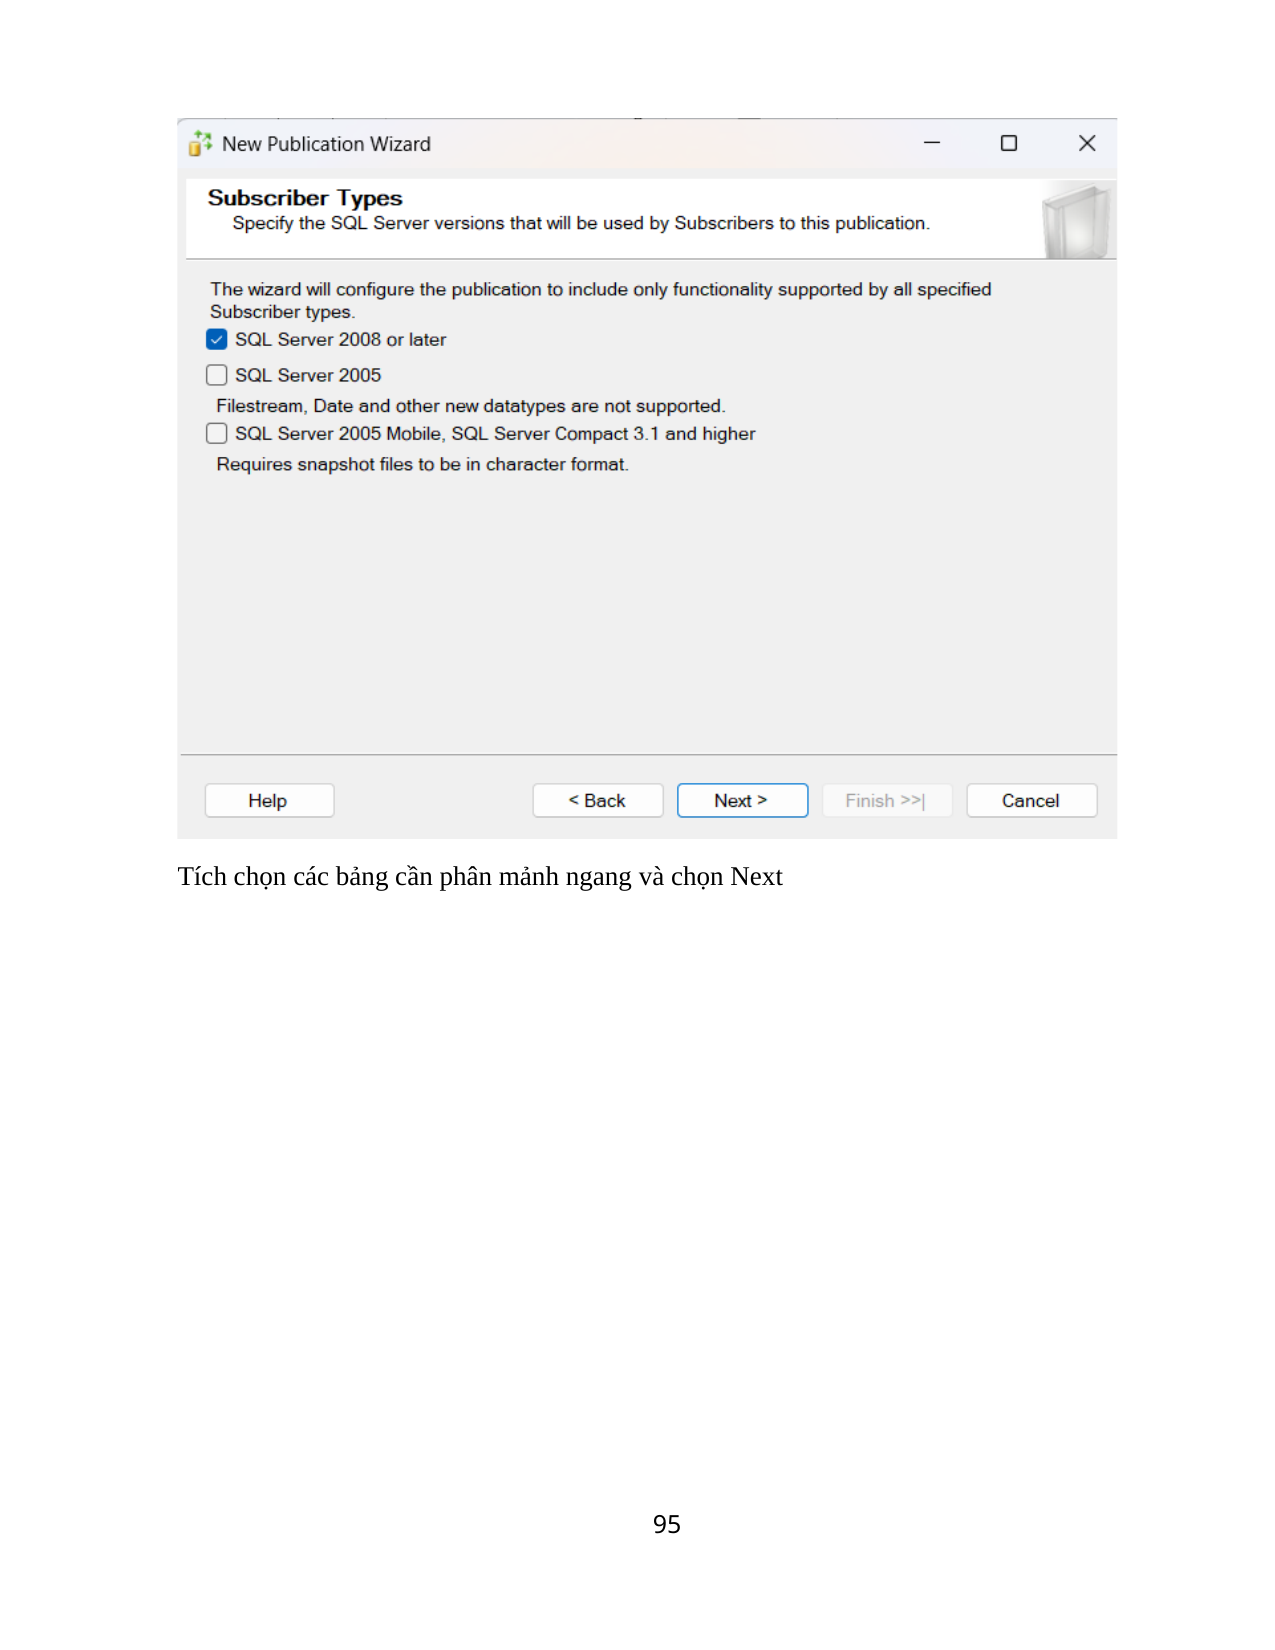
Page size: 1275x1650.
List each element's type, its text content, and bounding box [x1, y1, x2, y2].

text Tích chọn các bảng cần phân mảnh ngang và chọn Next [177, 860, 1157, 891]
picture [177, 118, 1118, 839]
